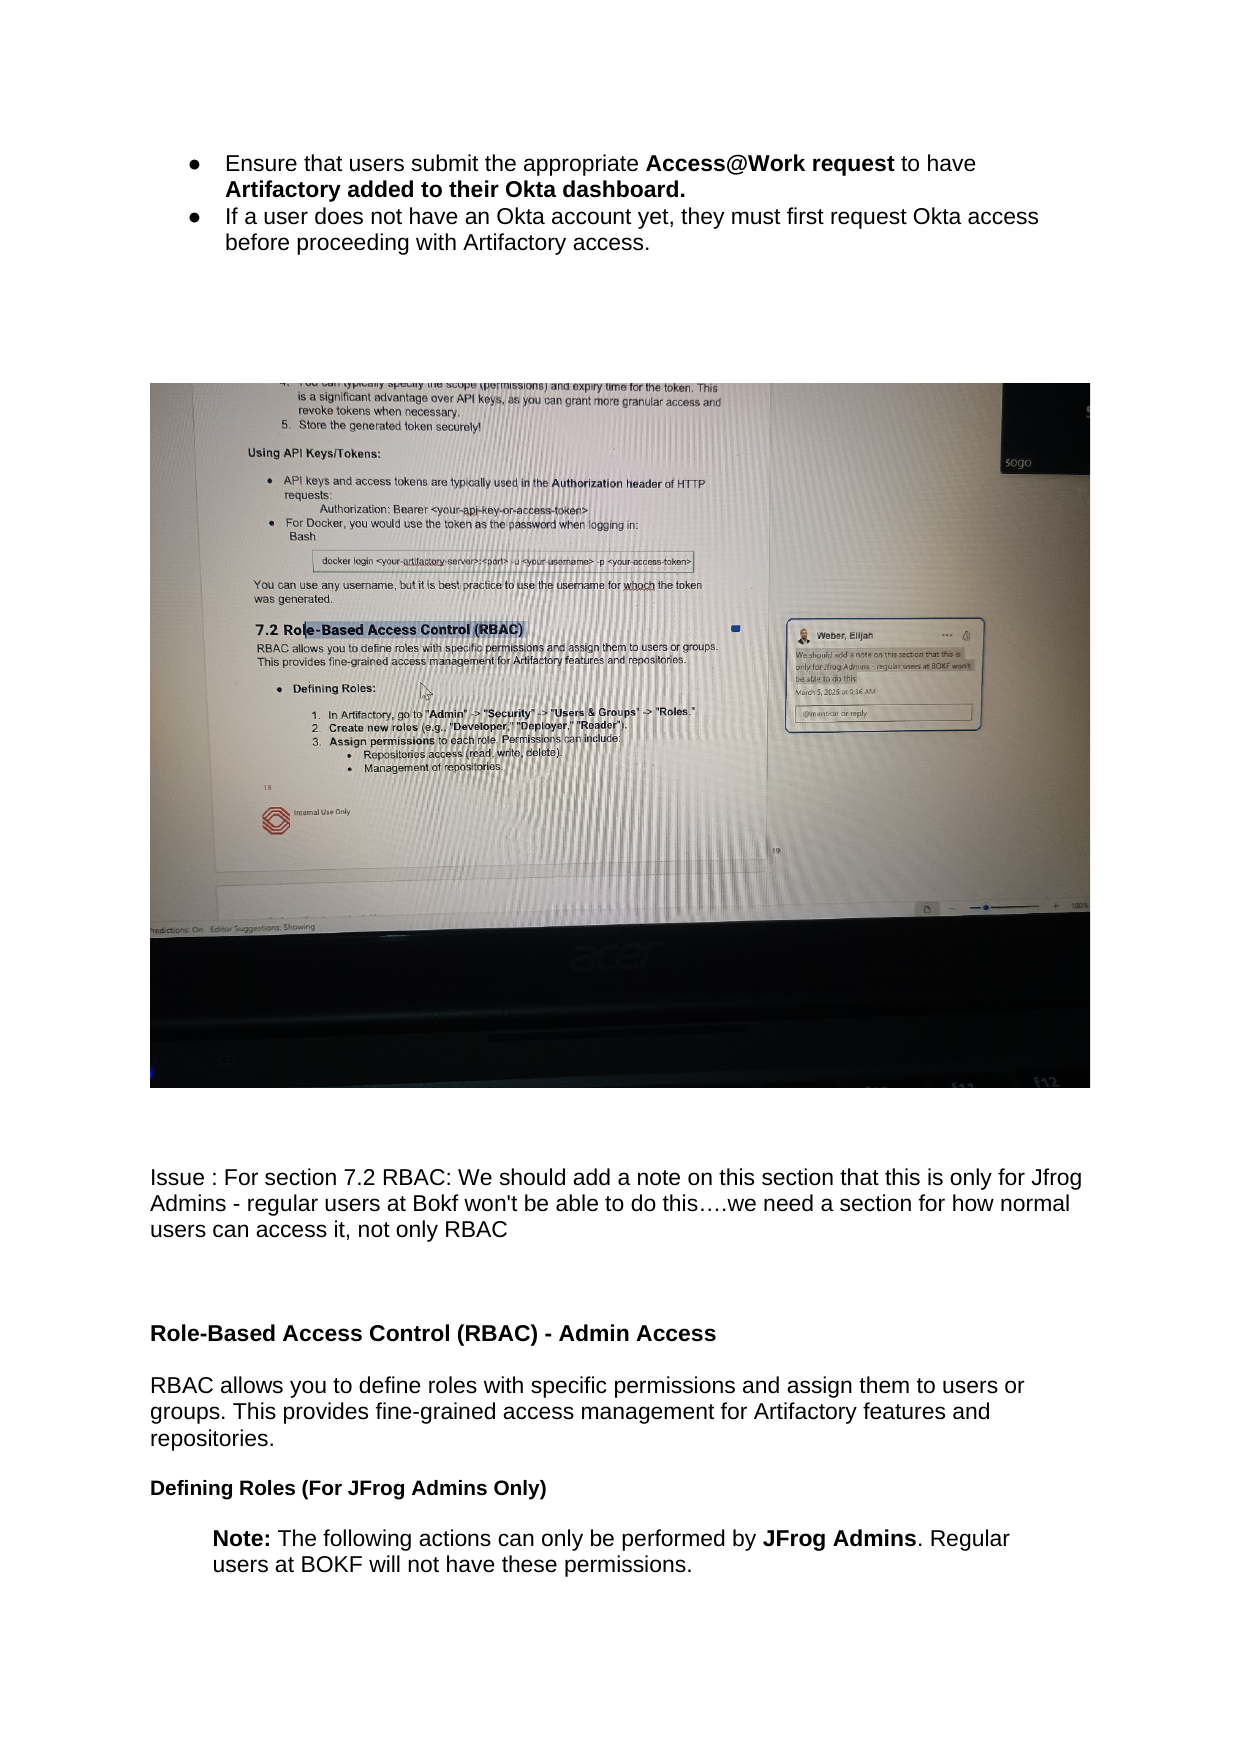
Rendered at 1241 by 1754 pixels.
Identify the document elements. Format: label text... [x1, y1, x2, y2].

list Ensure that users submit the appropriate Access@Work request to have Artifactory added to their Okta dashboard. [187, 150, 1090, 203]
list If a user does not have an Okta account yet, they must first request Okta access before proceeding with Artifactory access. [187, 203, 1090, 255]
text Note: The following actions can only be performed by JFrog Admins. Regular users at BOKF will not have these permissions. [212, 1525, 1028, 1577]
picture [150, 383, 1091, 1088]
subtitle Defining Roles (For JFrog Admins Only) [150, 1476, 1090, 1500]
text Issue : For section 7.2 RBAC: We should add a note on this section that this is only for Jfrog Admins - regular users at Bokf won't be able to do this….we need a section for how normal users can access it, not only RBAC [150, 1164, 1090, 1295]
text Role-Based Access Control (RBAC) - Admin Access [150, 1320, 1090, 1347]
text RBAC allows you to define roles with specific permissions and assign them to users or groups. This provides fine-grained access management for Artifactory features and repositories. [150, 1372, 1090, 1451]
